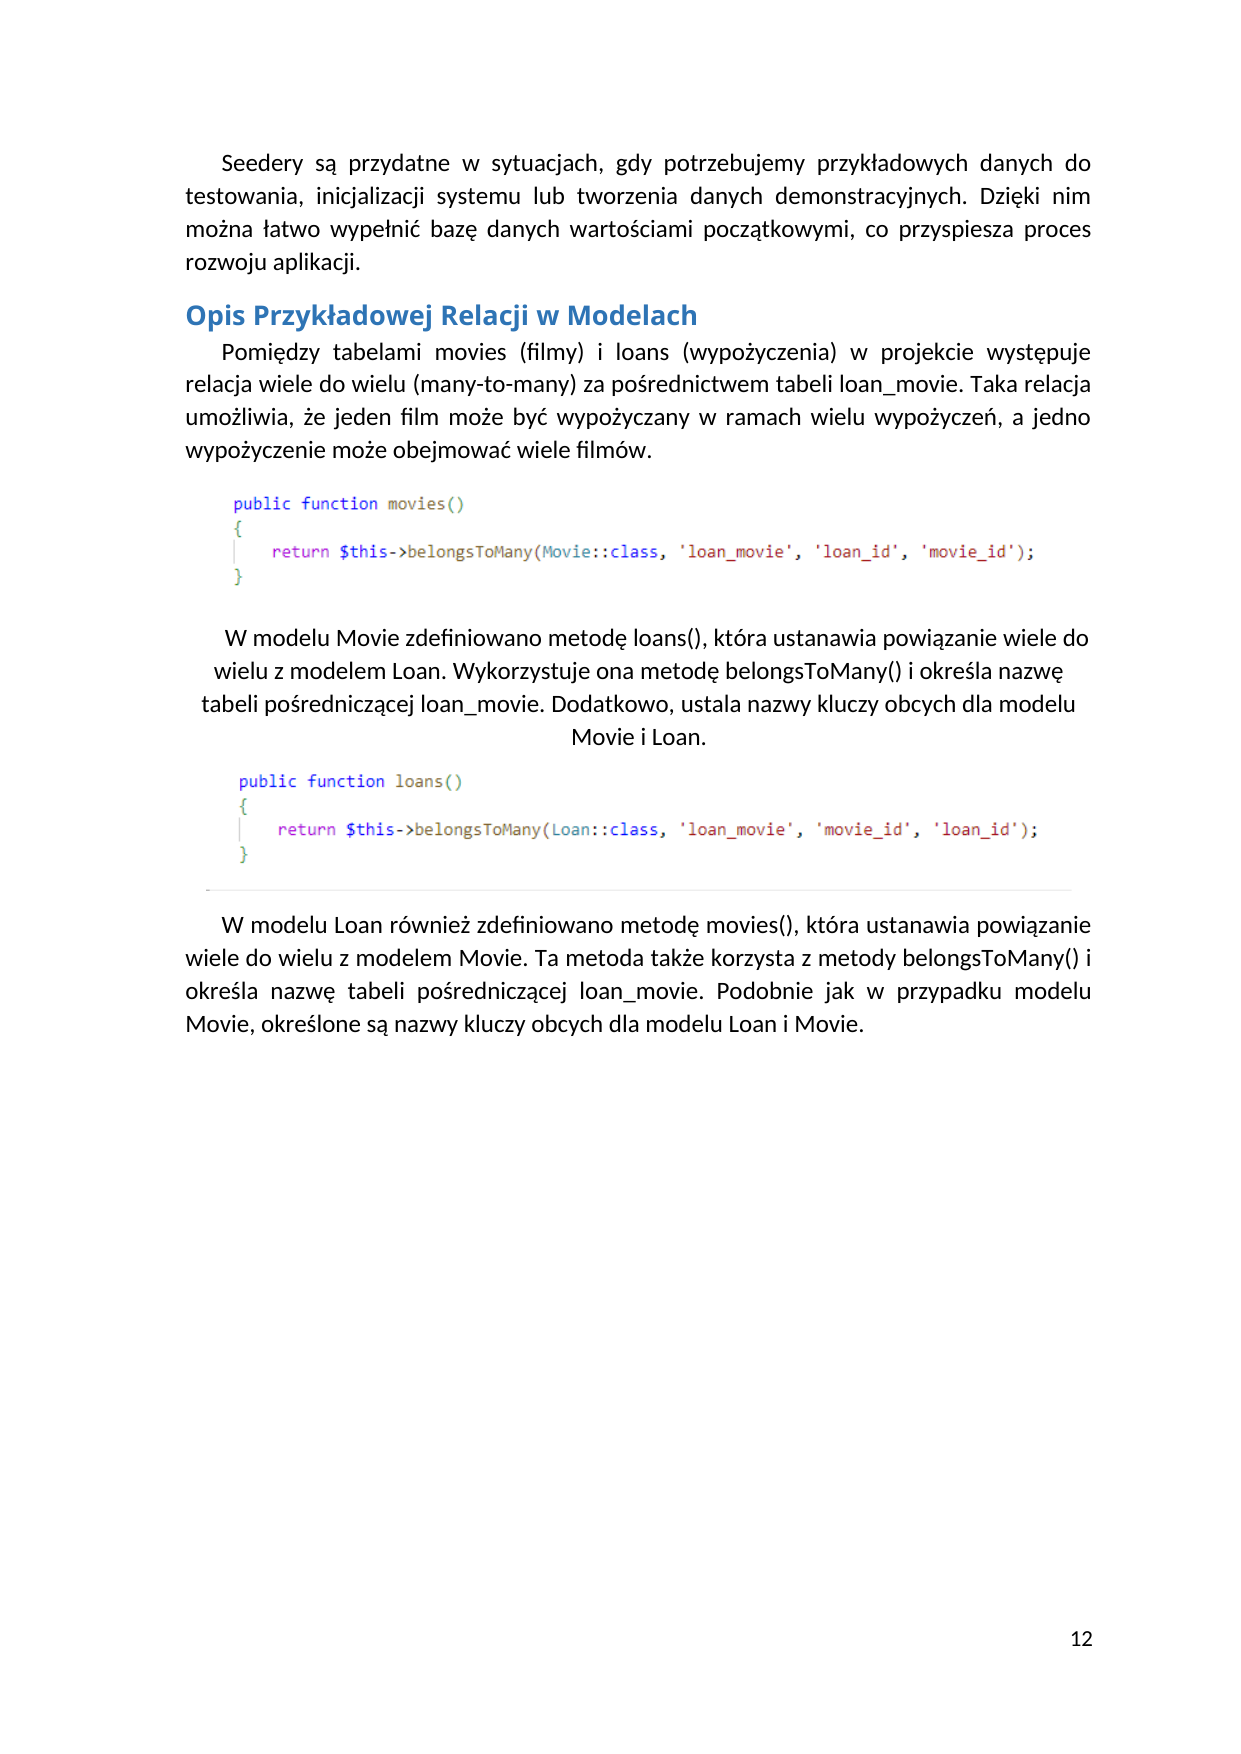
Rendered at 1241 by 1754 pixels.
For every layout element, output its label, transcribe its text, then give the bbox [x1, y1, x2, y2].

text W modelu Loan również zdefiniowano metodę movies(), która ustanawia powiązanie wiele do wielu z modelem Movie. Ta metoda także korzysta z metody belongsToMany() i określa nazwę tabeli pośredniczącej loan_movie. Podobnie jak w przypadku modelu Movie, określone są nazwy kluczy obcych dla modelu Loan i Movie. [185, 909, 1093, 1039]
text Seedery są przydatne w sytuacjach, gdy potrzebujemy przykładowych danych do testowania, inicjalizacji systemu lub tworzenia danych demonstracyjnych. Dzięki nim można łatwo wypełnić bazę danych wartościami początkowymi, co przyspiesza proces rozwoju aplikacji. [185, 148, 1093, 277]
text Pomiędzy tabelami movies (filmy) i loans (wypożyczenia) w projekcie występuje relacja wiele do wielu (many-to-many) za pośrednictwem tabeli loan_movie. Taka relacja umożliwia, że jeden film może być wypożyczany w ramach wielu wypożyczeń, a jedno wypożyczenie może obejmować wiele filmów. [185, 336, 1093, 465]
picture [206, 484, 1072, 603]
picture [206, 753, 1072, 891]
subtitle Opis Przykładowej Relacji w Modelach [148, 296, 1093, 333]
